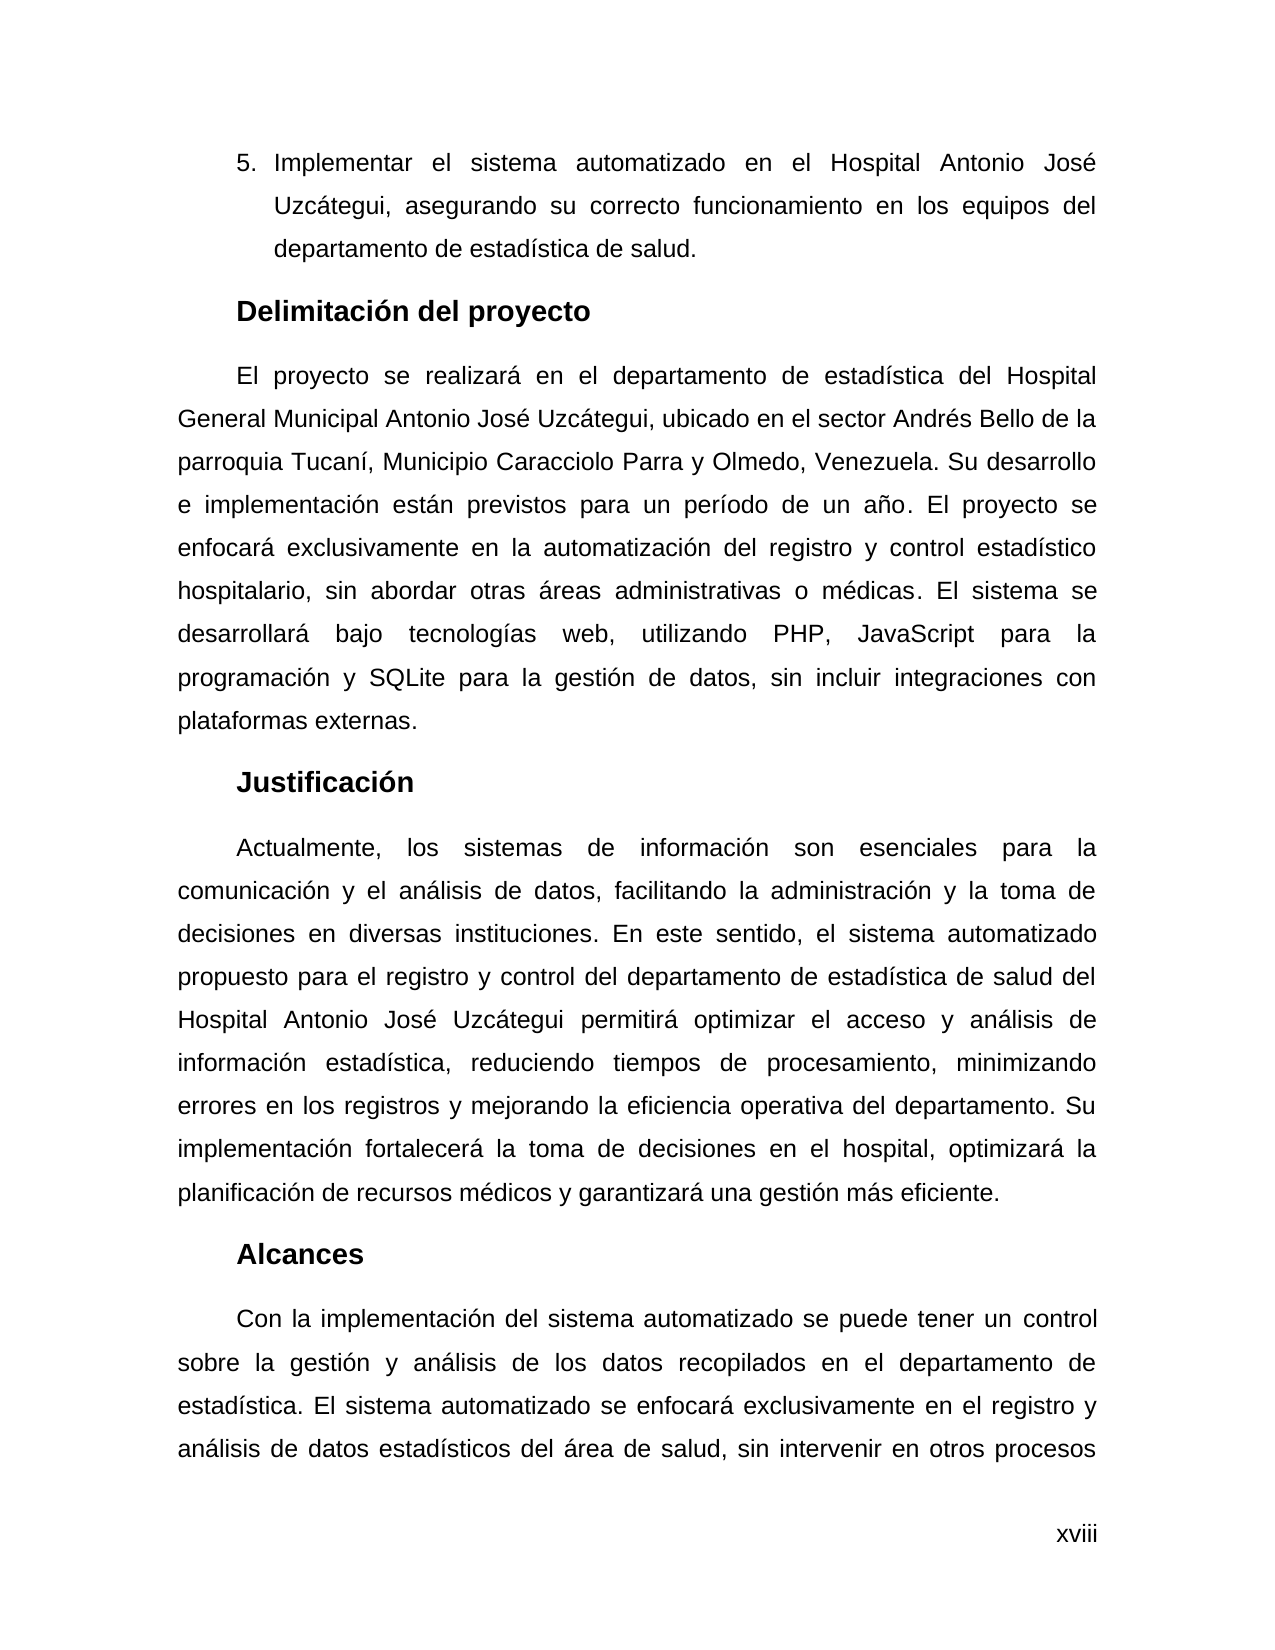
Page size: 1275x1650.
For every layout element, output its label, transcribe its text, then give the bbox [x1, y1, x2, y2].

list Implementar el sistema automatizado en el Hospital Antonio José Uzcátegui, asegurando su correcto funcionamiento en los equipos del departamento de estadística de salud. [236, 148, 1098, 263]
text El proyecto se realizará en el departamento de estadística del Hospital General Municipal Antonio José Uzcátegui, ubicado en el sector Andrés Bello de la parroquia Tucaní, Municipio Caracciolo Parra y Olmedo, Venezuela. Su desarrollo e implementación están previstos para un período de un año. El proyecto se enfocará exclusivamente en la automatización del registro y control estadístico hospitalario, sin abordar otras áreas administrativas o médicas. El sistema se desarrollará bajo tecnologías web, utilizando PHP, JavaScript para la programación y SQLite para la gestión de datos, sin incluir integraciones con plataformas externas. [177, 361, 1098, 734]
subtitle Alcances [236, 1237, 1098, 1271]
text Actualmente, los sistemas de información son esenciales para la comunicación y el análisis de datos, facilitando la administración y la toma de decisiones en diversas instituciones. En este sentido, el sistema automatizado propuesto para el registro y control del departamento de estadística de salud del Hospital Antonio José Uzcátegui permitirá optimizar el acceso y análisis de información estadística, reduciendo tiempos de procesamiento, minimizando errores en los registros y mejorando la eficiencia operativa del departamento. Su implementación fortalecerá la toma de decisiones en el hospital, optimizará la planificación de recursos médicos y garantizará una gestión más eficiente. [177, 833, 1098, 1206]
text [177, 1304, 1098, 1463]
subtitle Delimitación del proyecto [236, 294, 1098, 327]
subtitle Justificación [236, 766, 1098, 799]
